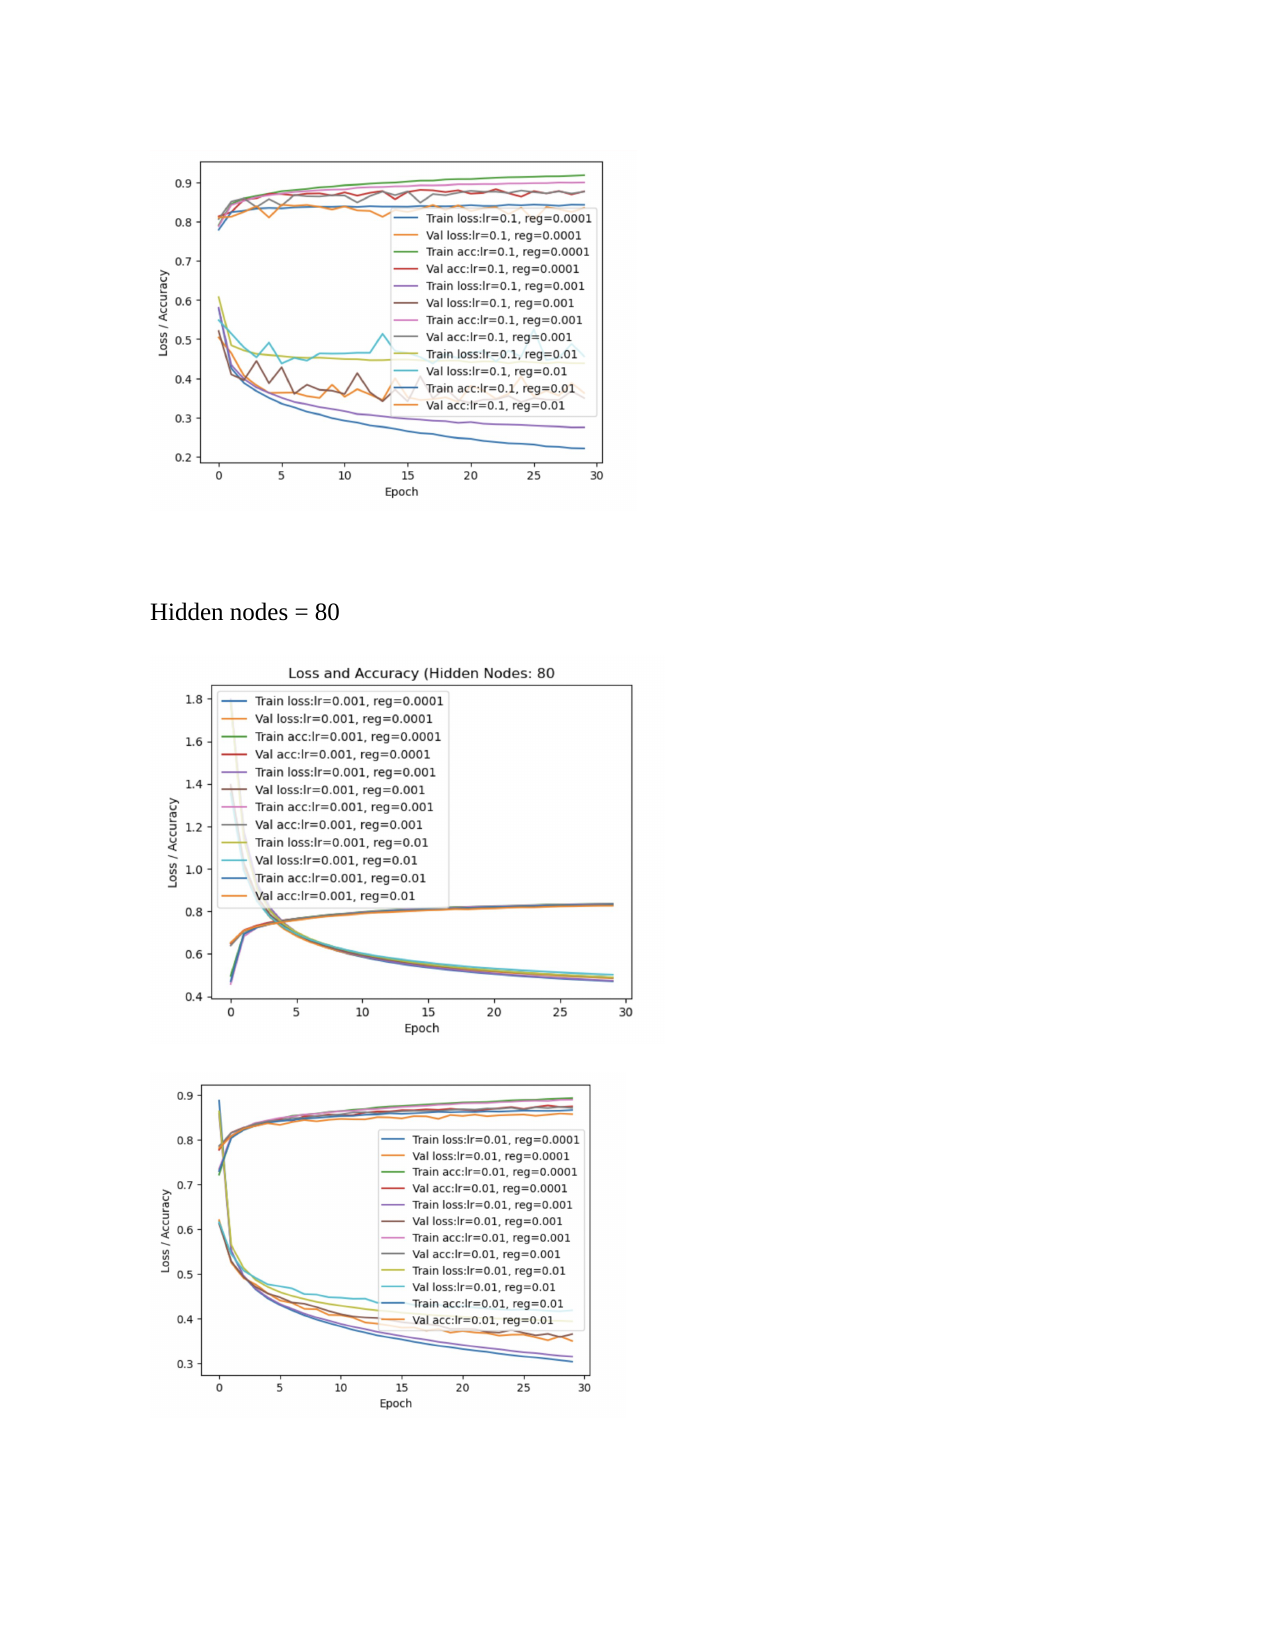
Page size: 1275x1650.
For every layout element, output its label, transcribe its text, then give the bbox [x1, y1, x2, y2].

text Hidden nodes = 80 [150, 597, 1125, 626]
picture [150, 150, 638, 511]
picture [150, 1072, 627, 1418]
picture [150, 655, 666, 1044]
